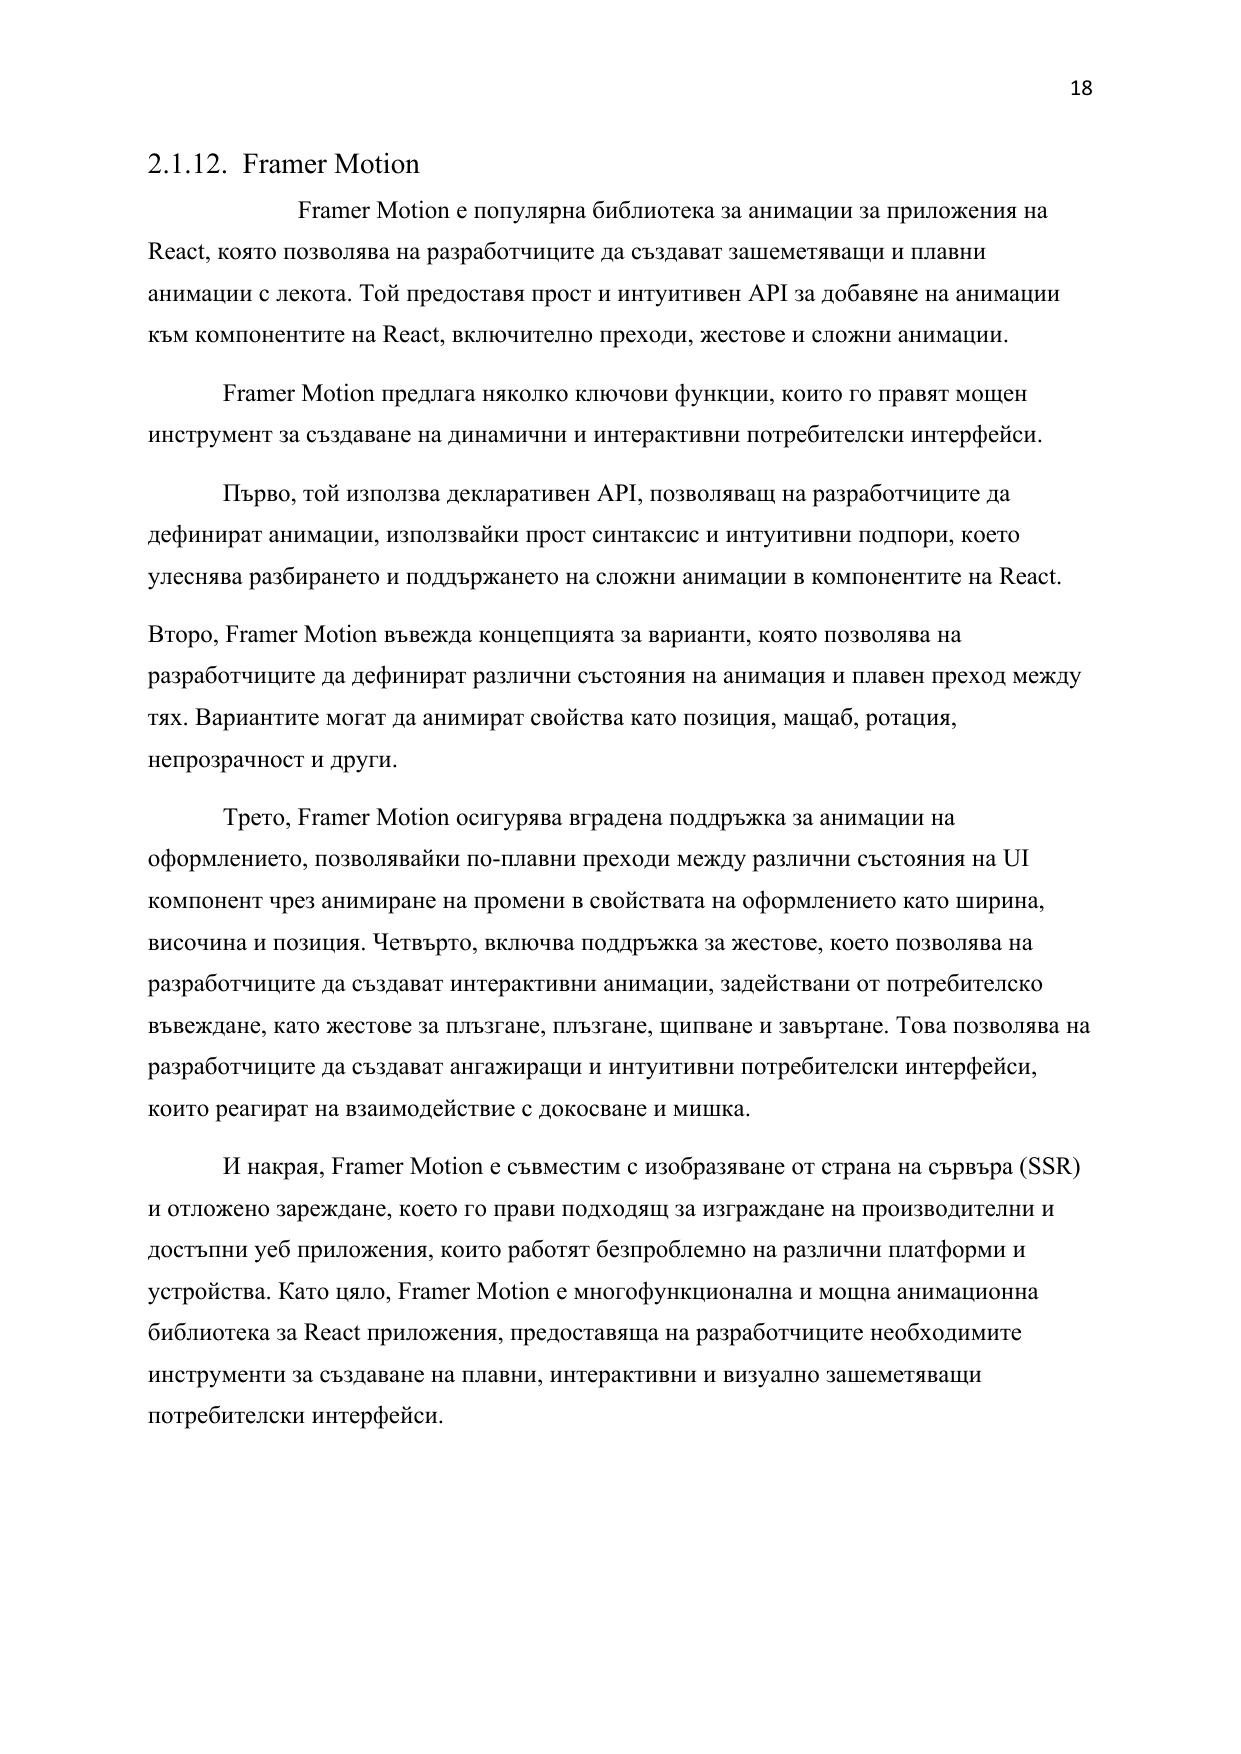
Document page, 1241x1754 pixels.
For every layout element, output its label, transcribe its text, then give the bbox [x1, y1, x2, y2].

text Framer Motion е популярна библиотека за анимации за приложения на React, която позволява на разработчиците да създават зашеметяващи и плавни анимации с лекота. Той предоставя прост и интуитивен API за добавяне на анимации към компонентите на React, включително преходи, жестове и сложни анимации. [148, 196, 1093, 348]
text И накрая, Framer Motion е съвместим с изобразяване от страна на сървъра (SSR) и отложено зареждане, което го прави подходящ за изграждане на производителни и достъпни уеб приложения, които работят безпроблемно на различни платформи и устройства. Като цяло, Framer Motion е многофункционална и мощна анимационна библиотека за React приложения, предоставяща на разработчиците необходимите инструменти за създаване на плавни, интерактивни и визуално зашеметяващи потребителски интерфейси. [148, 1152, 1093, 1429]
subtitle 2.1.12. Framer Motion [148, 147, 1093, 180]
text Първо, той използва декларативен API, позволяващ на разработчиците да дефинират анимации, използвайки прост синтаксис и интуитивни подпори, което улеснява разбирането и поддържането на сложни анимации в компонентите на React. [148, 479, 1093, 589]
text Framer Motion предлага няколко ключови функции, които го правят мощен инструмент за създаване на динамични и интерактивни потребителски интерфейси. [148, 379, 1093, 448]
text Трето, Framer Motion осигурява вградена поддръжка за анимации на оформлението, позволявайки по-плавни преходи между различни състояния на UI компонент чрез анимиране на промени в свойствата на оформлението като ширина, височина и позиция. Четвърто, включва поддръжка за жестове, което позволява на разработчиците да създават интерактивни анимации, задействани от потребителско въвеждане, като жестове за плъзгане, плъзгане, щипване и завъртане. Това позволява на разработчиците да създават ангажиращи и интуитивни потребителски интерфейси, които реагират на взаимодействие с докосване и мишка. [148, 803, 1093, 1122]
text Второ, Framer Motion въвежда концепцията за варианти, която позволява на разработчиците да дефинират различни състояния на анимация и плавен преход между тях. Вариантите могат да анимират свойства като позиция, мащаб, ротация, непрозрачност и други. [148, 620, 1093, 772]
